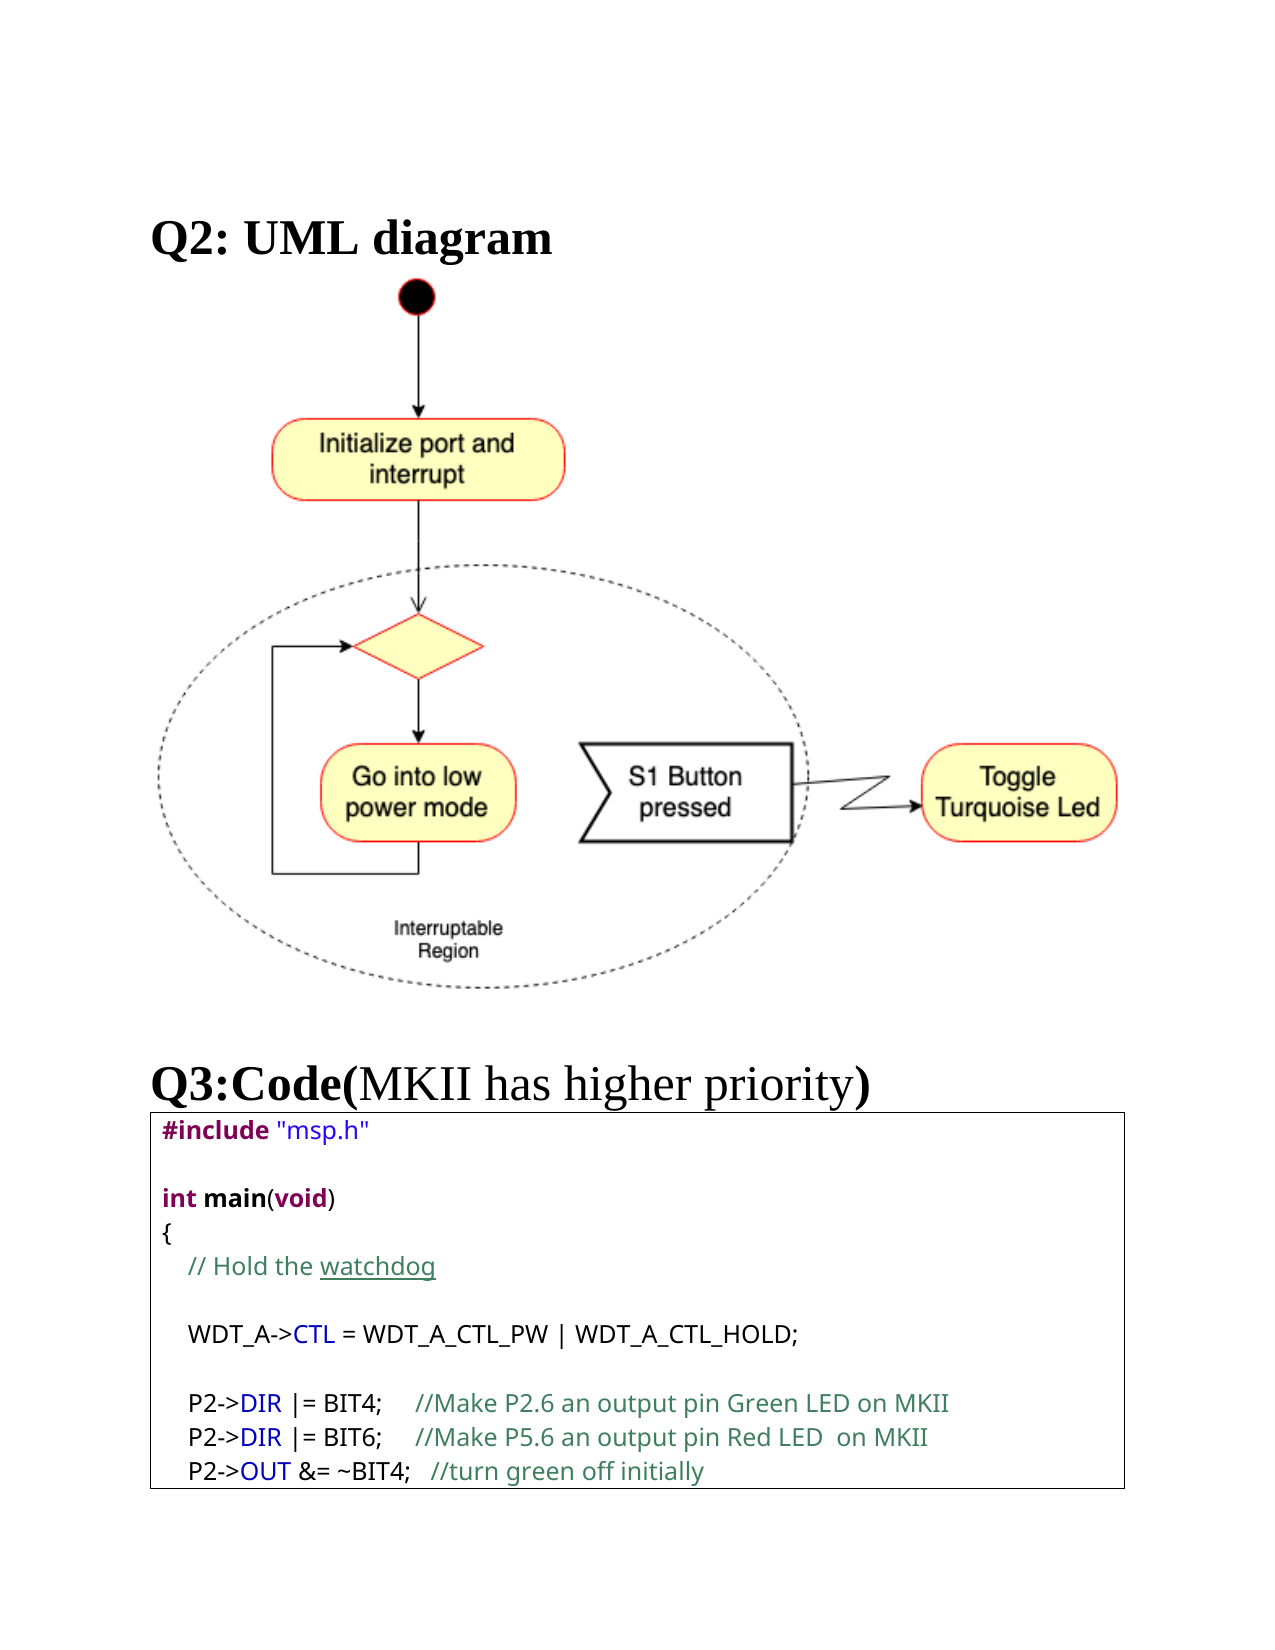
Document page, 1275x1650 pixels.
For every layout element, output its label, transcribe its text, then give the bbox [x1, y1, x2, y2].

text Q3:Code(MKII has higher priority) [150, 1054, 358, 1112]
text Q3:Code(MKII has higher priority) [854, 1054, 1125, 1112]
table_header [151, 1113, 1124, 1487]
picture [150, 265, 1125, 997]
text Q2: UML diagram [150, 207, 1125, 265]
